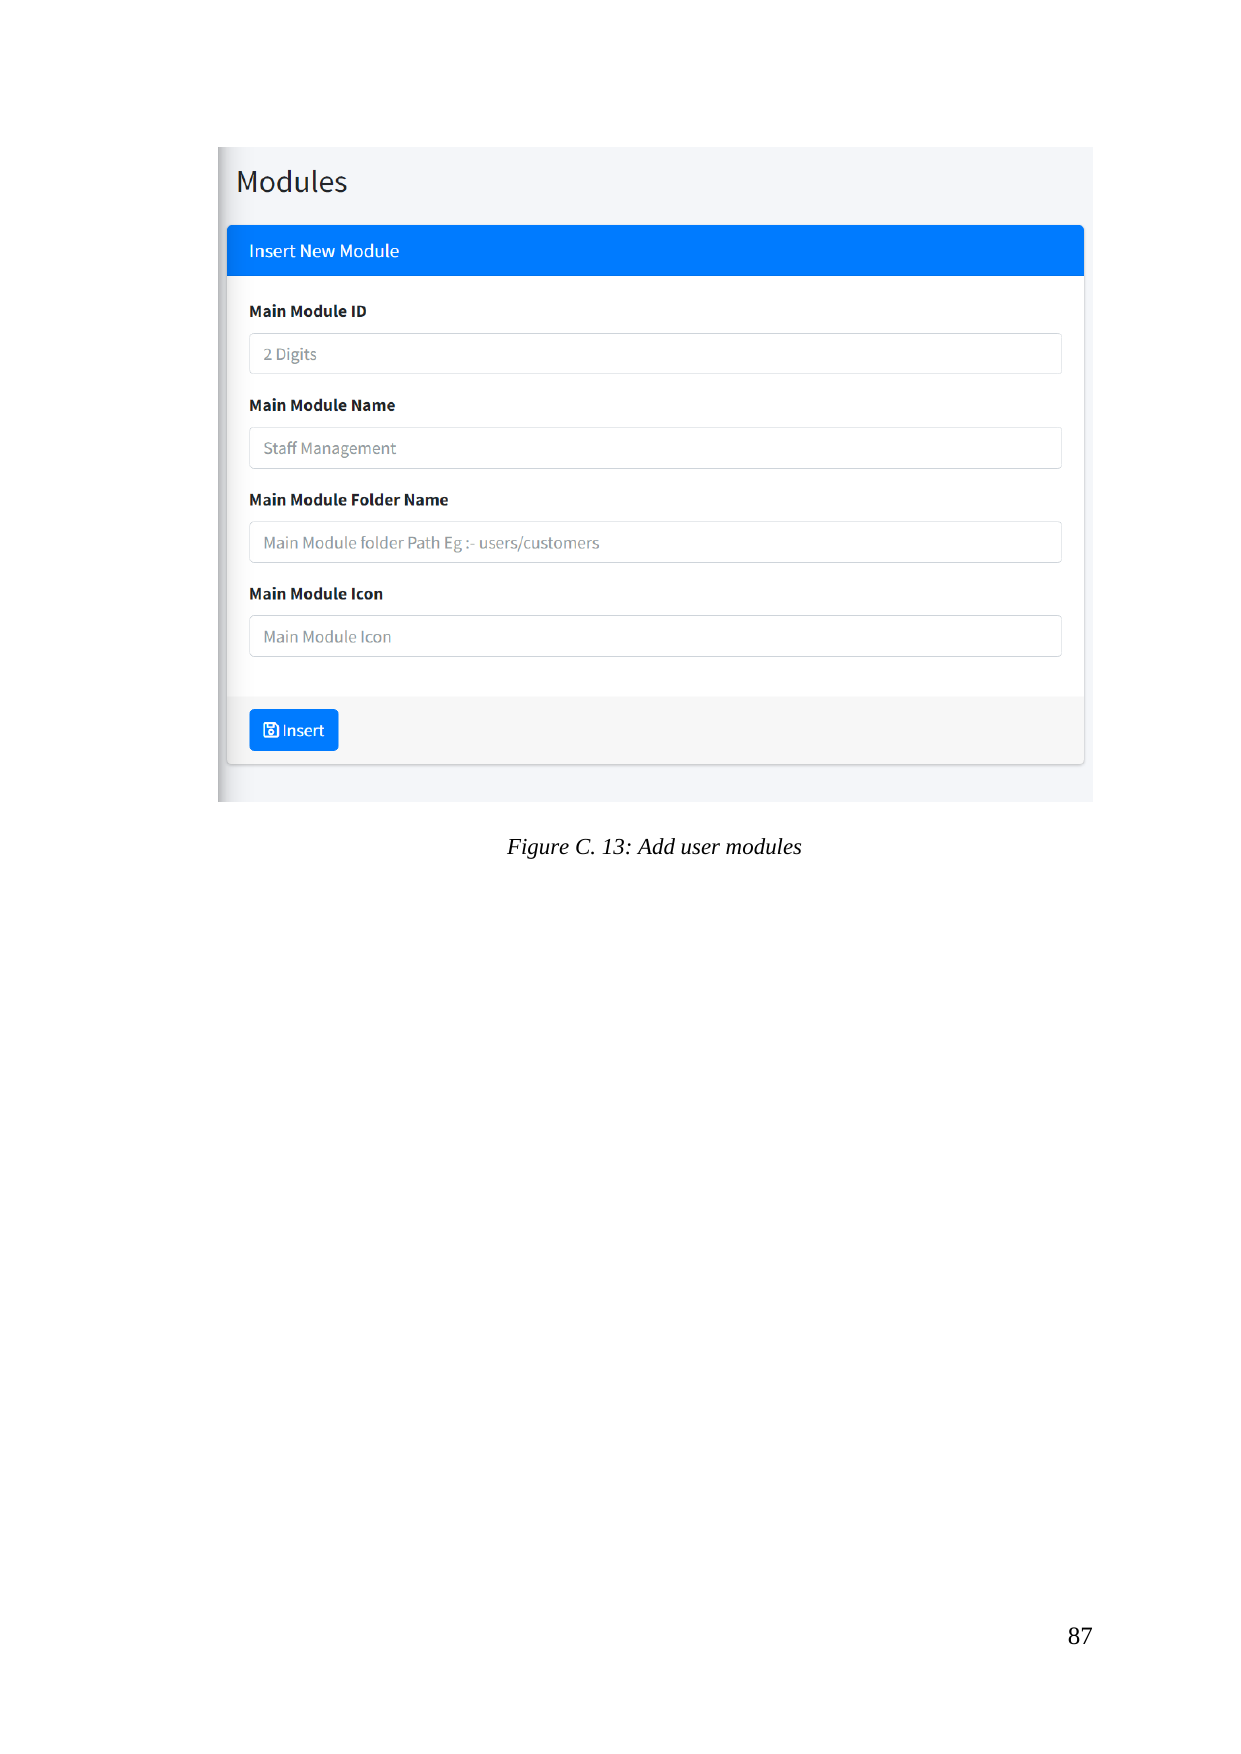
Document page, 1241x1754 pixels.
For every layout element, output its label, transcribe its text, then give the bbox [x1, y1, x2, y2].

text Figure C. 13: Add user modules [218, 833, 1093, 859]
picture [218, 147, 1093, 802]
